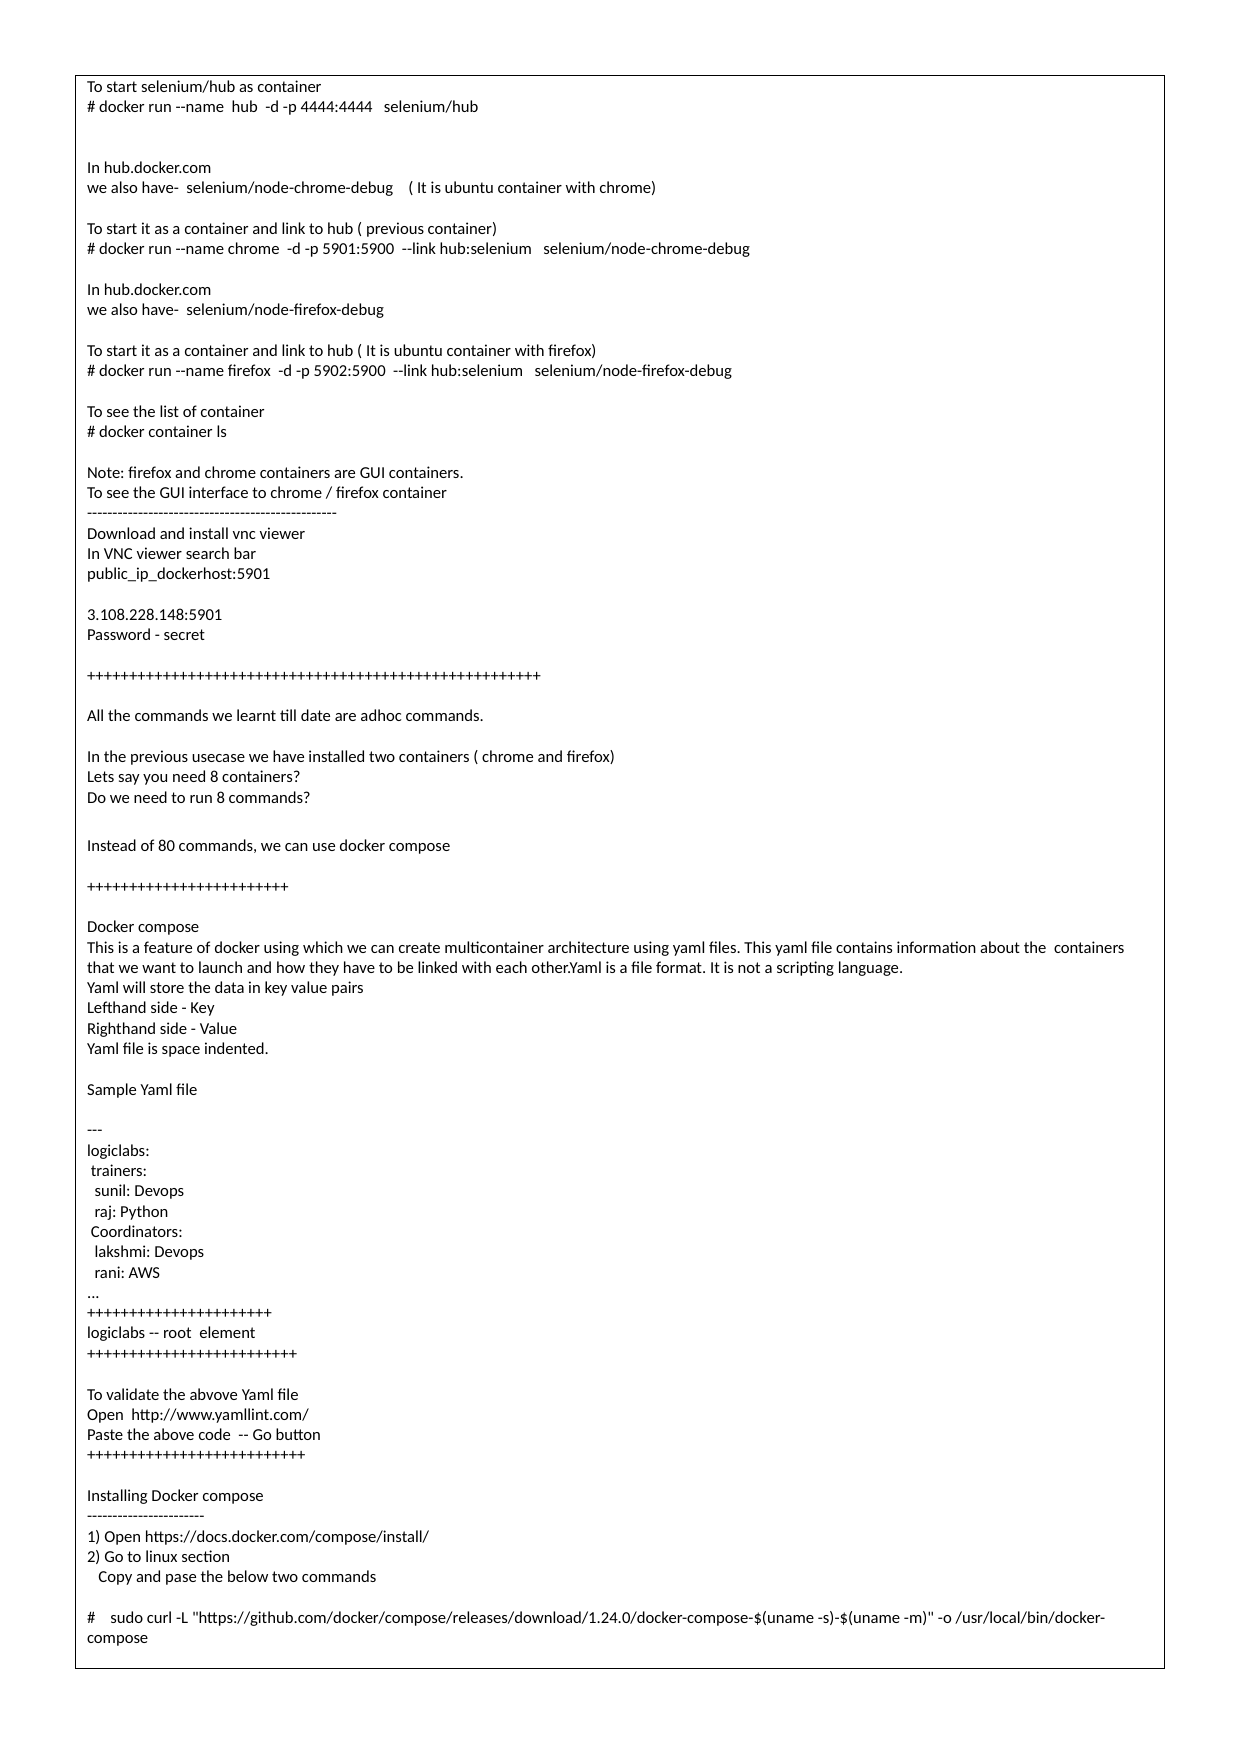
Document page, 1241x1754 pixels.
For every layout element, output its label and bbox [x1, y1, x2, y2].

table_header [76, 76, 1164, 1668]
